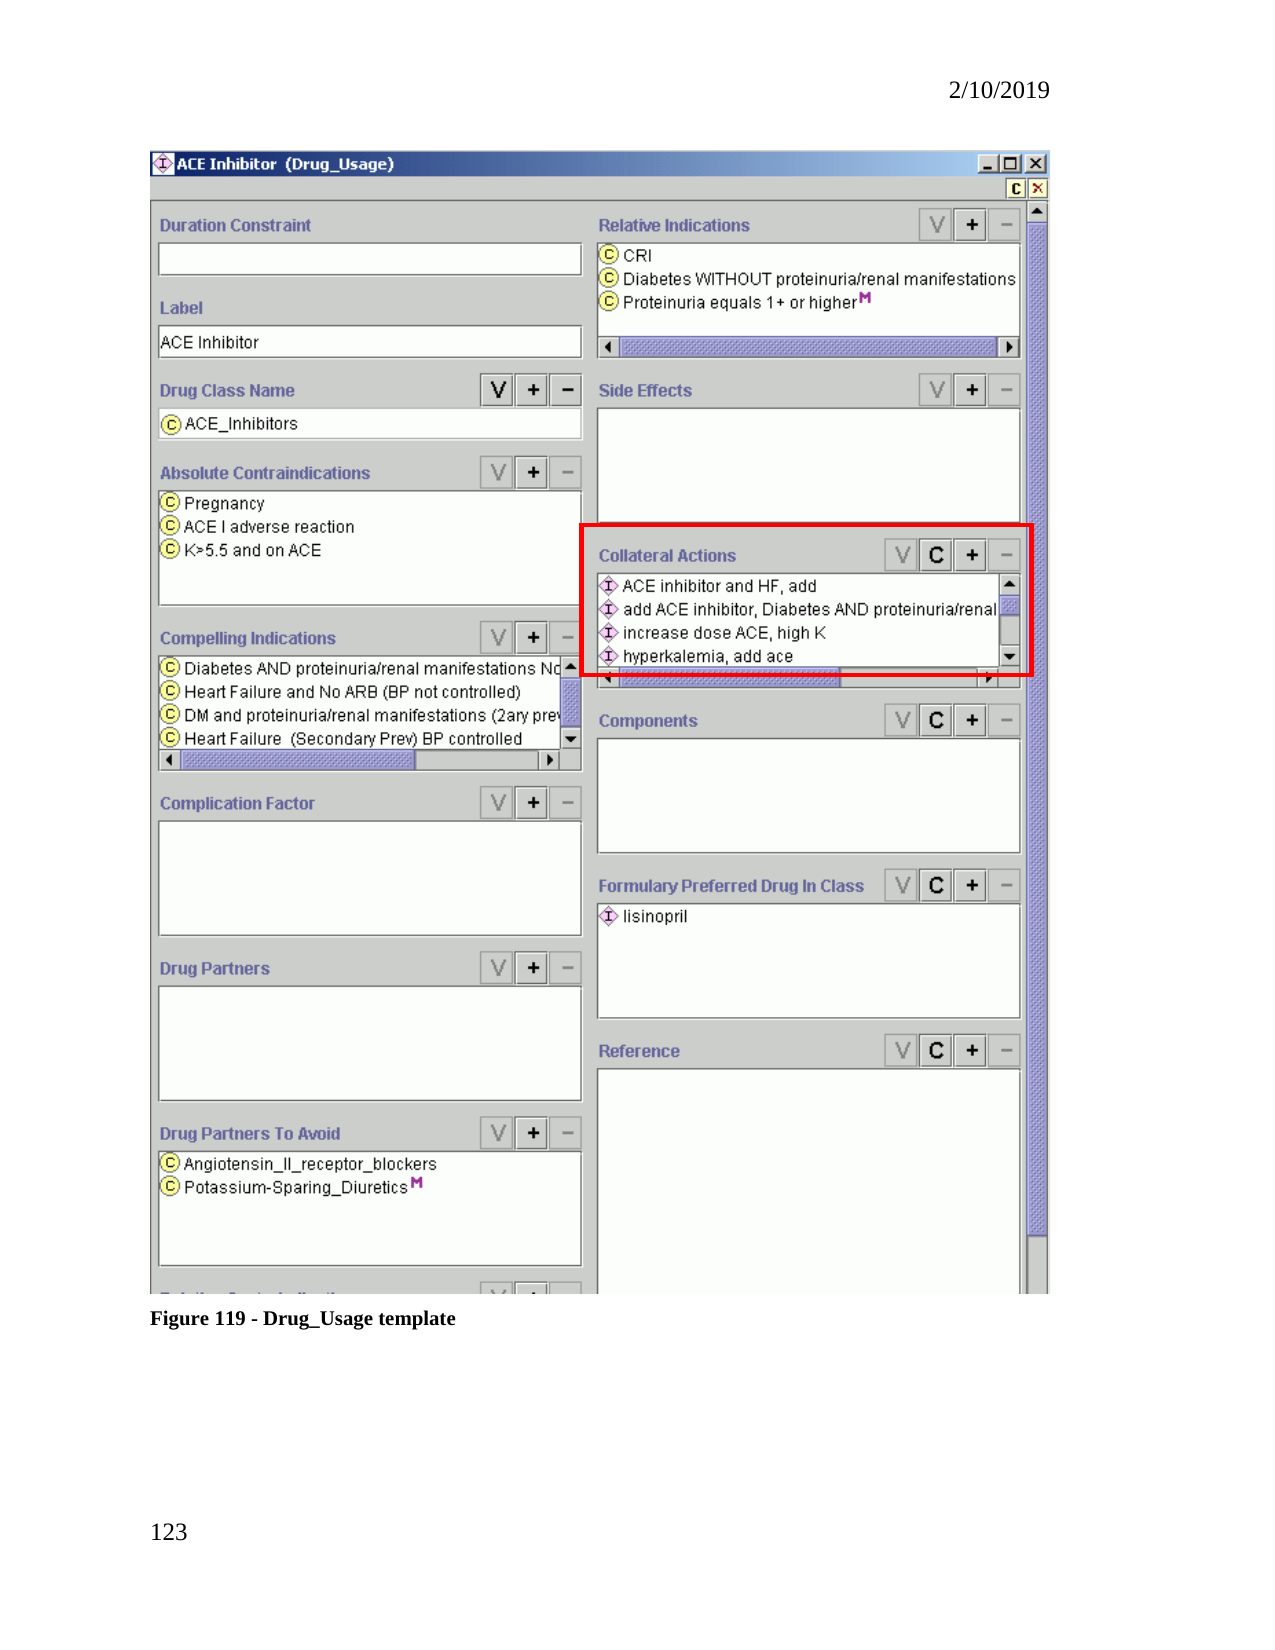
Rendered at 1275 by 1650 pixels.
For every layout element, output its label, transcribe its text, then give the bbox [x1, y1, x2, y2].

picture [150, 150, 1050, 1294]
